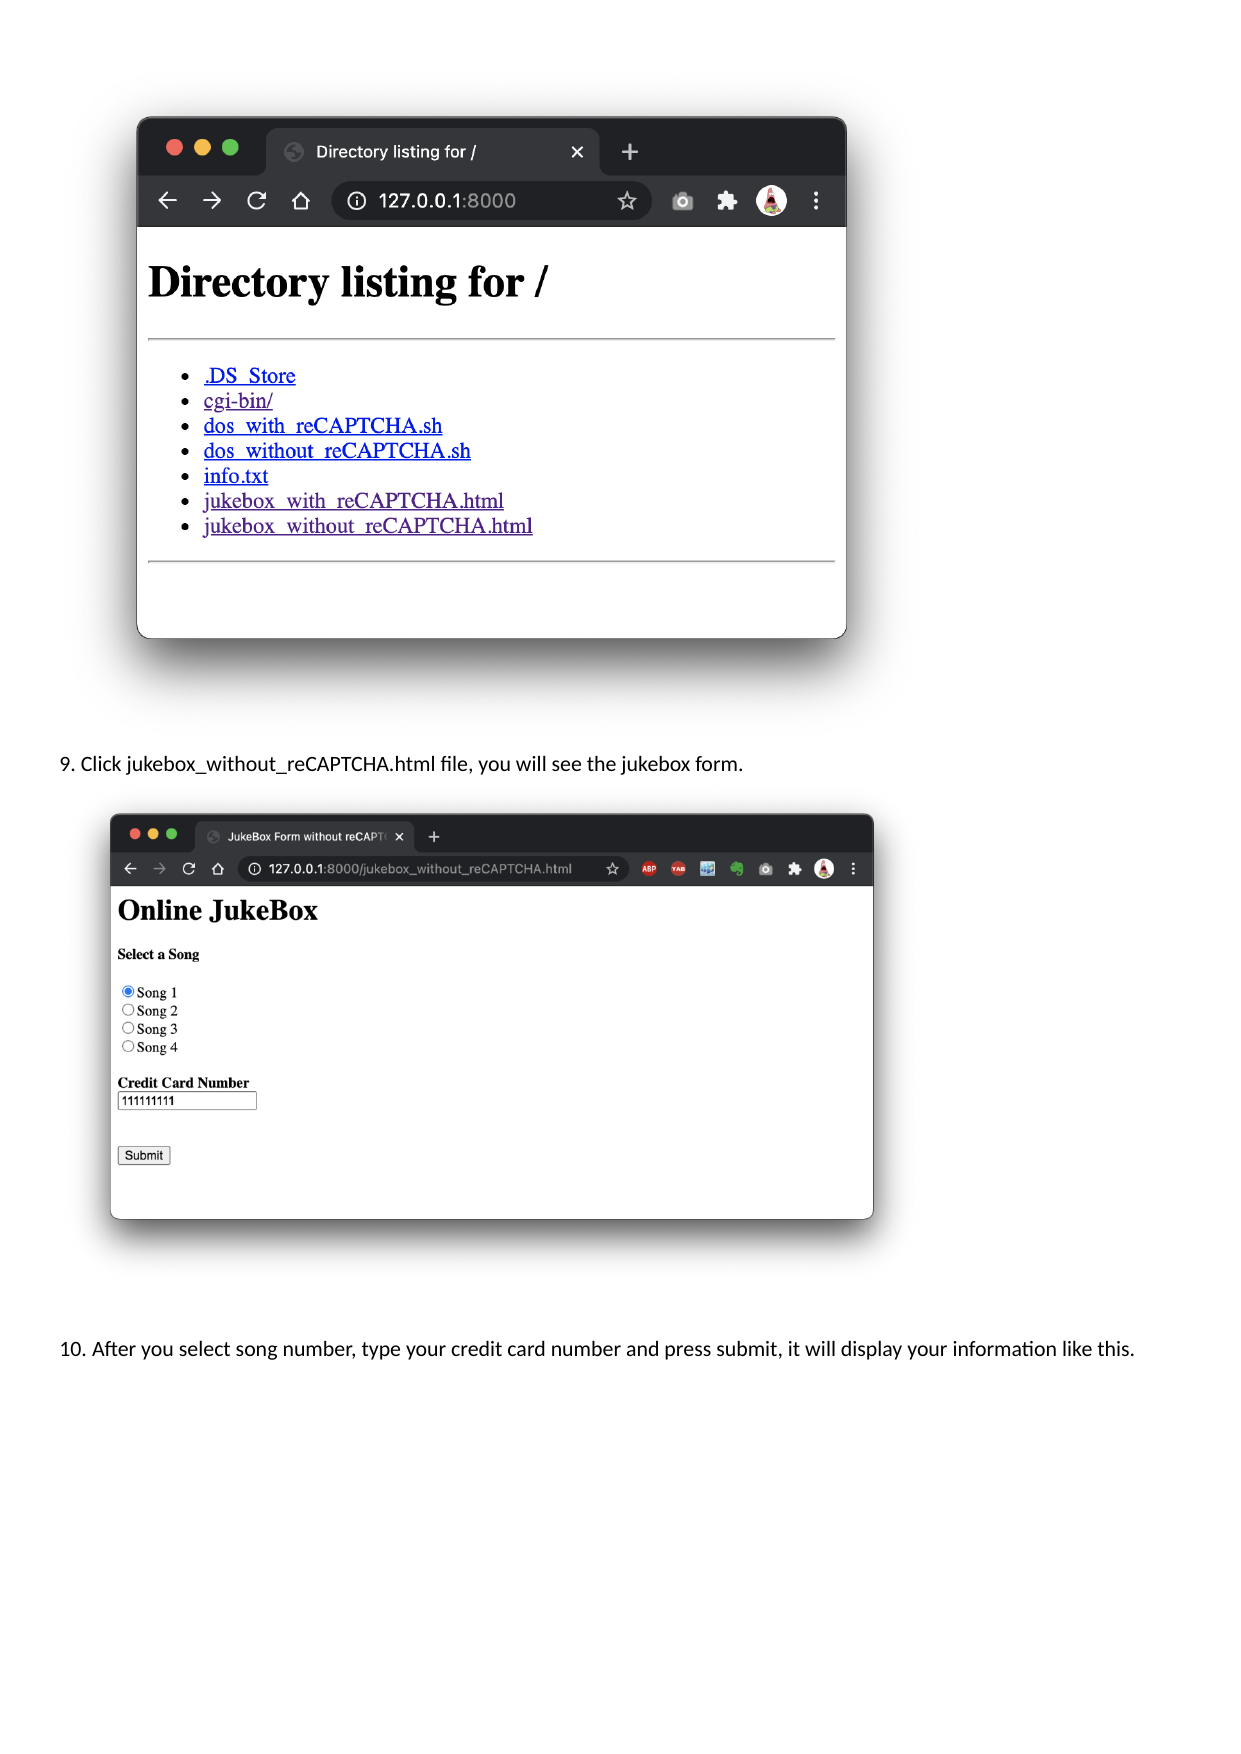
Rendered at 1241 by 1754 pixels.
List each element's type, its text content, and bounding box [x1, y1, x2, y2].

picture [59, 779, 924, 1286]
picture [59, 64, 924, 741]
text 10. After you select song number, type your credit card number and press submit, it will display your information like this. [59, 1332, 1181, 1364]
list Click jukebox_without_reCAPTCHA.html file, you will see the jukebox form. [59, 747, 1181, 779]
